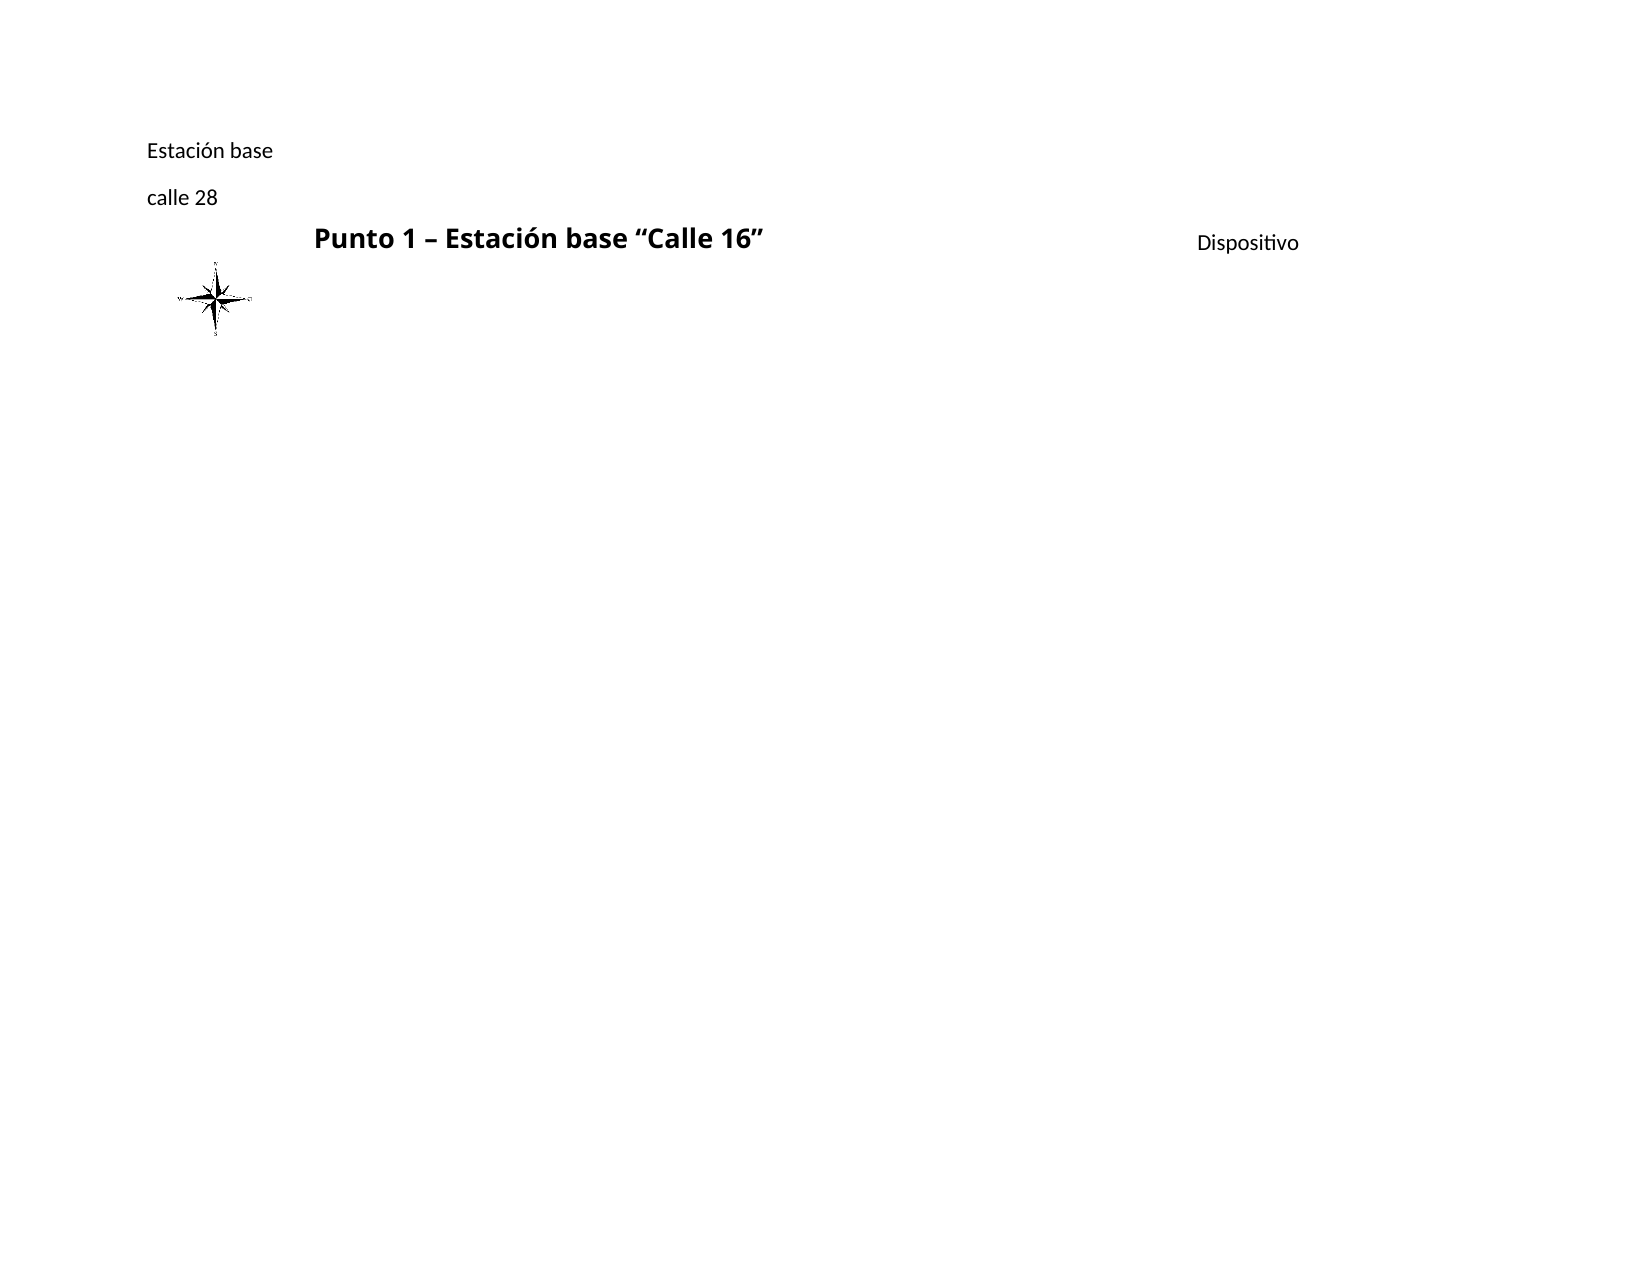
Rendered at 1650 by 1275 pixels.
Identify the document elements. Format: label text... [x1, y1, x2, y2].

text Punto 1 – Estación base “Calle 16” [177, 219, 1473, 256]
picture [177, 262, 252, 336]
